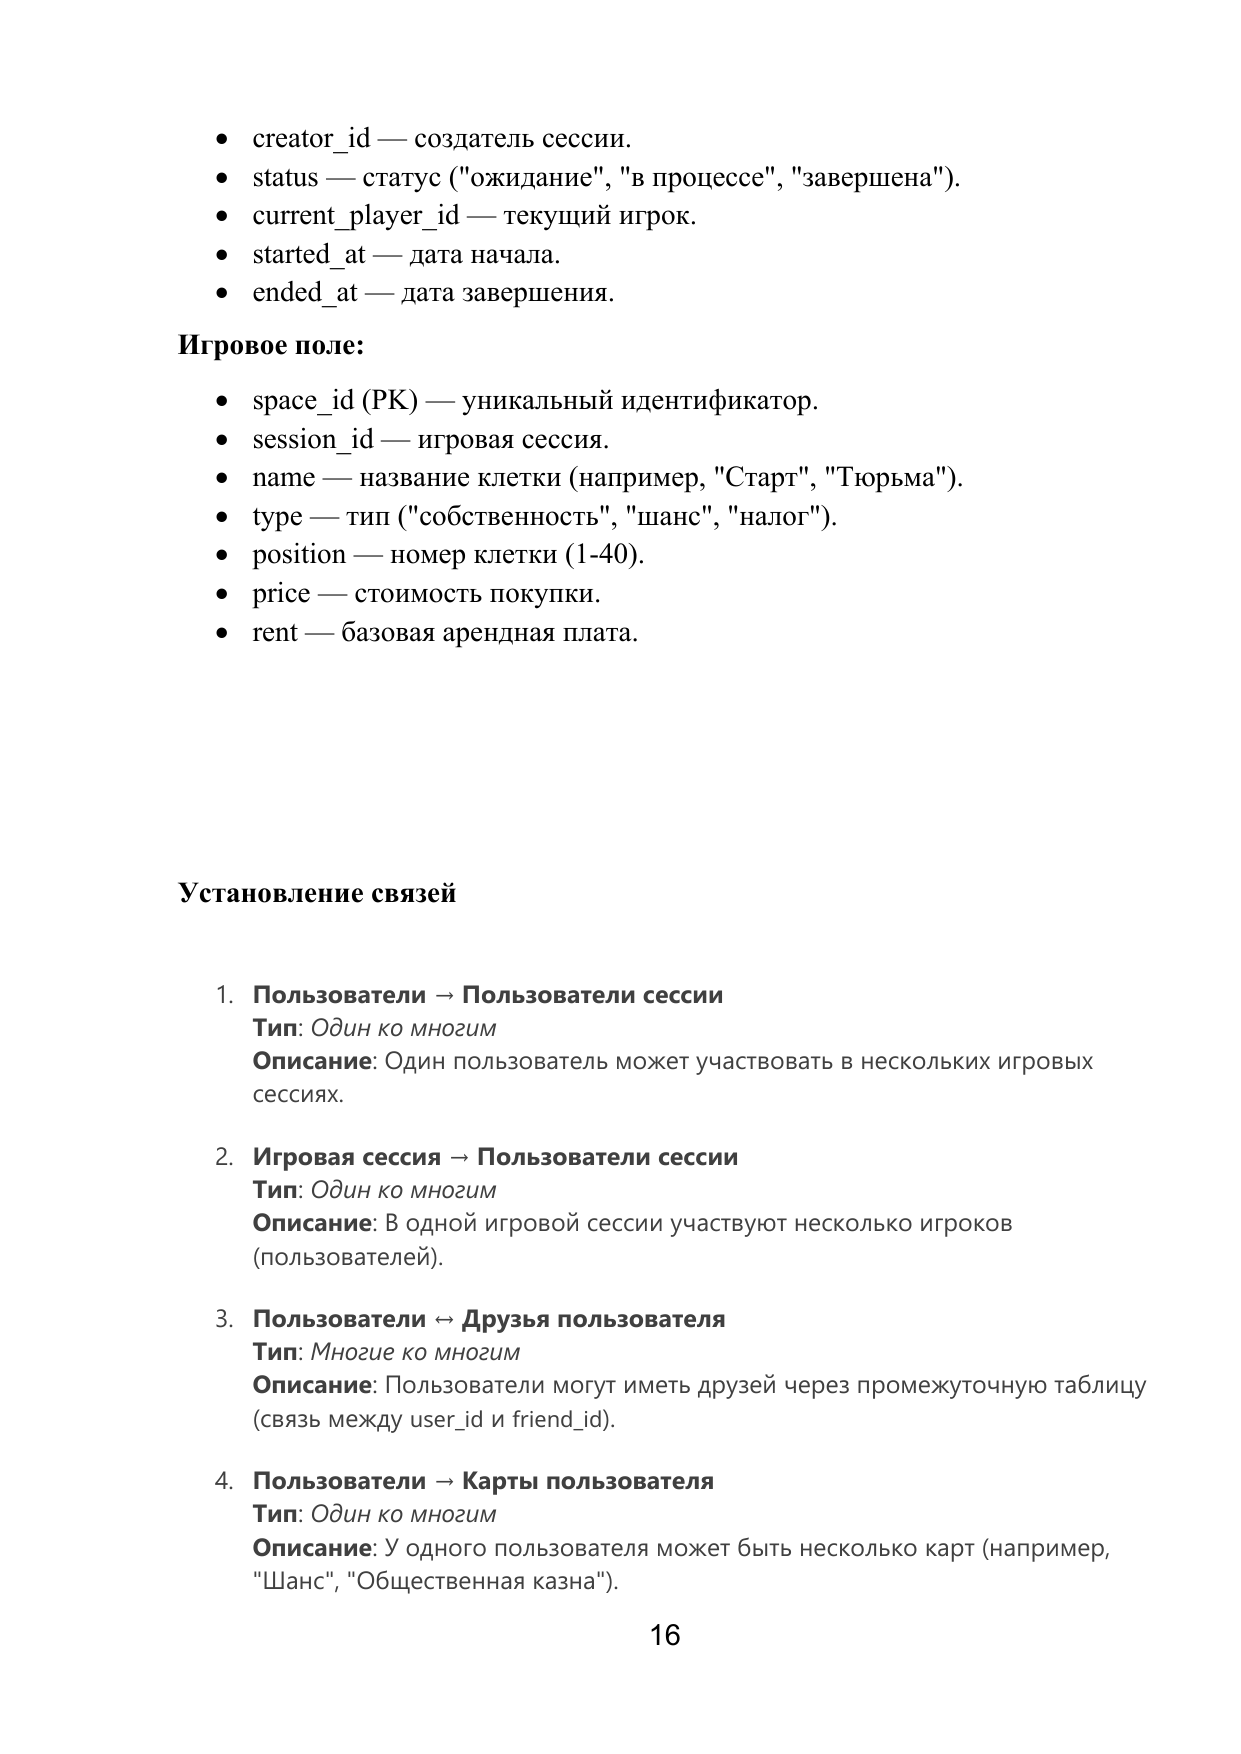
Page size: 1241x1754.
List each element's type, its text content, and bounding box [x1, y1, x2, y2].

list type — тип ("собственность", "шанс", "налог"). [215, 496, 1152, 532]
text Игровое поле: [177, 327, 1152, 361]
list Пользователи → Пользователи сессии Тип: Один ко многим Описание: Один пользователь может участвовать в нескольких игровых сессиях. [215, 976, 1152, 1109]
list rent — базовая арендная плата. [215, 612, 1152, 647]
list Игровая сессия → Пользователи сессии Тип: Один ко многим Описание: В одной игровой сессии участвуют несколько игроков (пользователей). [215, 1138, 1152, 1271]
list started_at — дата начала. [215, 234, 1152, 269]
list ended_at — дата завершения. [215, 272, 1152, 308]
list position — номер клетки (1-40). [215, 534, 1152, 570]
list Пользователи ↔ Друзья пользователя Тип: Многие ко многим Описание: Пользователи могут иметь друзей через промежуточную таблицу (связь между user_id и friend_id). [215, 1300, 1152, 1433]
list current_player_id — текущий игрок. [215, 195, 1152, 231]
list Пользователи → Карты пользователя Тип: Один ко многим Описание: У одного пользователя может быть несколько карт (например, "Шанс", "Общественная казна"). [215, 1462, 1152, 1595]
list name — название клетки (например, "Старт", "Тюрьма"). [215, 457, 1152, 493]
list space_id (PK) — уникальный идентификатор. [215, 380, 1152, 416]
text Установление связей [177, 876, 1152, 909]
list price — стоимость покупки. [215, 573, 1152, 609]
list creator_id — создатель сессии. [215, 118, 1152, 154]
list session_id — игровая сессия. [215, 419, 1152, 454]
list status — статус ("ожидание", "в процессе", "завершена"). [215, 157, 1152, 192]
